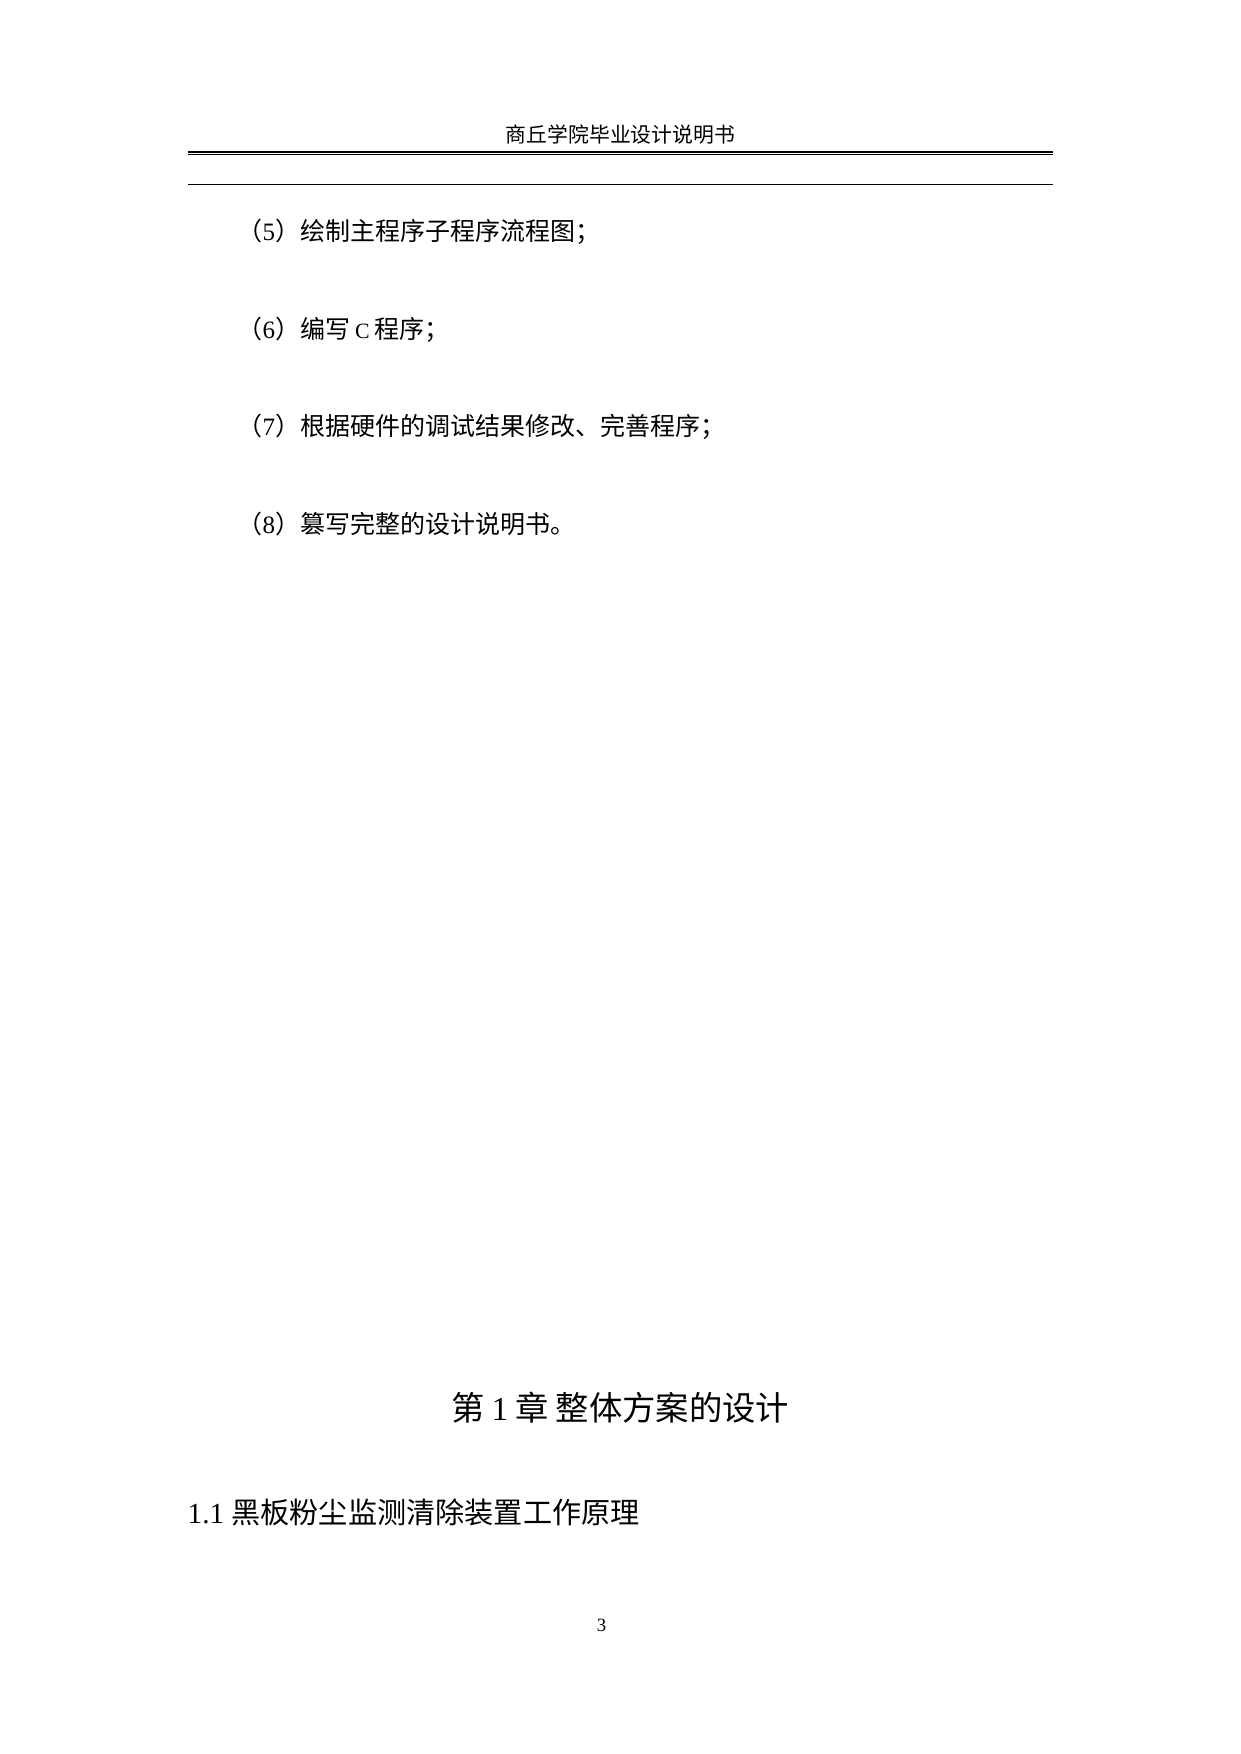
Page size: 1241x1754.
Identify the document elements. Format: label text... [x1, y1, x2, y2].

text 第1章 整体方案的设计 [187, 1373, 1053, 1438]
text 1.1 黑板粉尘监测清除装置工作原理 [187, 1479, 1053, 1544]
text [237, 197, 1053, 555]
